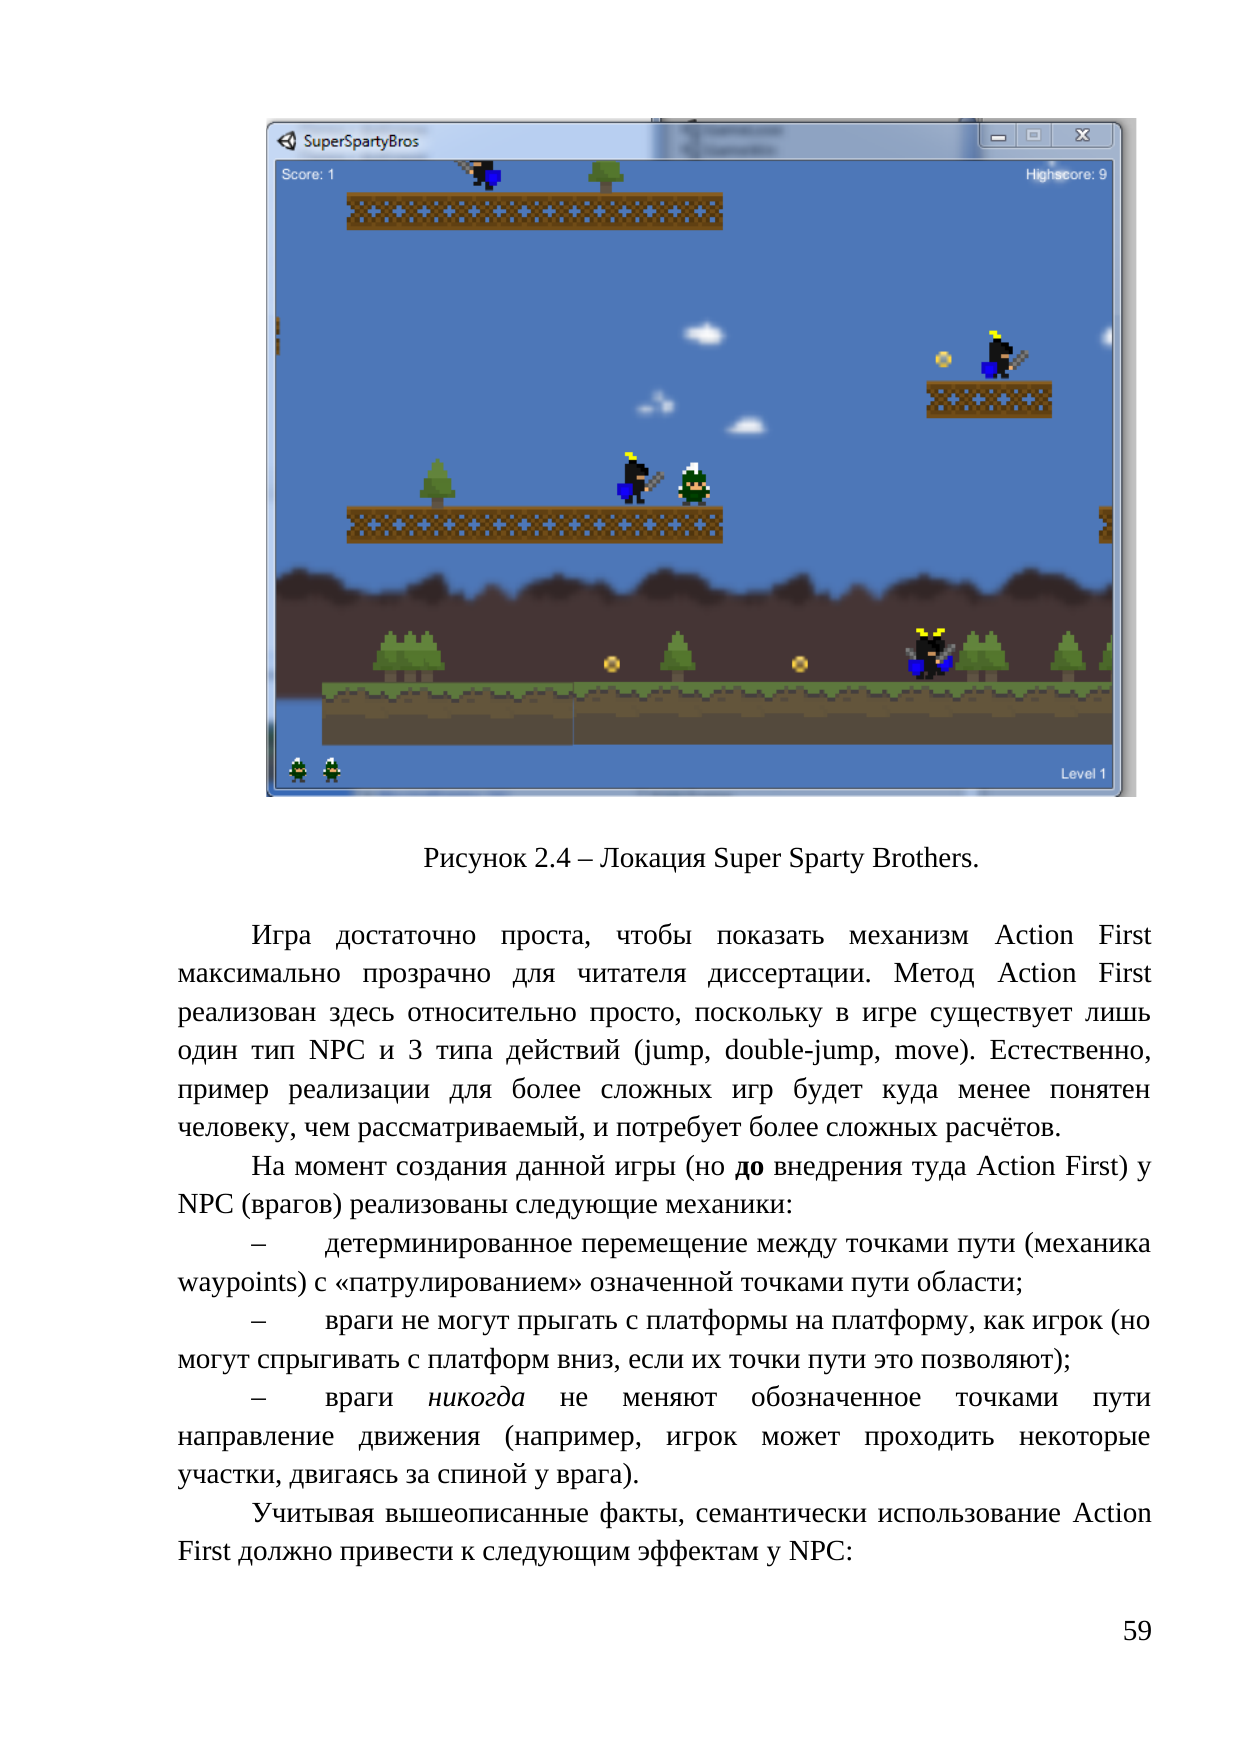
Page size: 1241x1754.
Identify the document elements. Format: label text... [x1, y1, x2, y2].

list враги не могут прыгать с платформы на платформу, как игрок (но могут спрыгивать с платформ вниз, если их точки пути это позволяют); [177, 1302, 1152, 1374]
text Учитывая вышеописанные факты, семантически использование Action First должно привести к следующим эффектам у NPC: [177, 1495, 1152, 1567]
text На момент создания данной игры (но до внедрения туда Action First) у NPC (врагов) реализованы следующие механики: [177, 1148, 1152, 1220]
list детерминированное перемещение между точками пути (механика waypoints) с «патрулированием» означенной точками пути области; [177, 1225, 1152, 1297]
text Рисунок 2.4 – Локация Super Sparty Brothers. [177, 840, 1152, 873]
list враги никогда не меняют обозначенное точками пути направление движения (например, игрок может проходить некоторые участки, двигаясь за спиной у врага). [177, 1379, 1152, 1490]
picture [266, 118, 1137, 797]
text Игра достаточно проста, чтобы показать механизм Action First максимально прозрачно для читателя диссертации. Метод Action First реализован здесь относительно просто, поскольку в игре существует лишь один тип NPC и 3 типа действий (jump, double-jump, move). Естественно, пример реализации для более сложных игр будет куда менее понятен человеку, чем рассматриваемый, и потребует более сложных расчётов. [177, 917, 1152, 1143]
